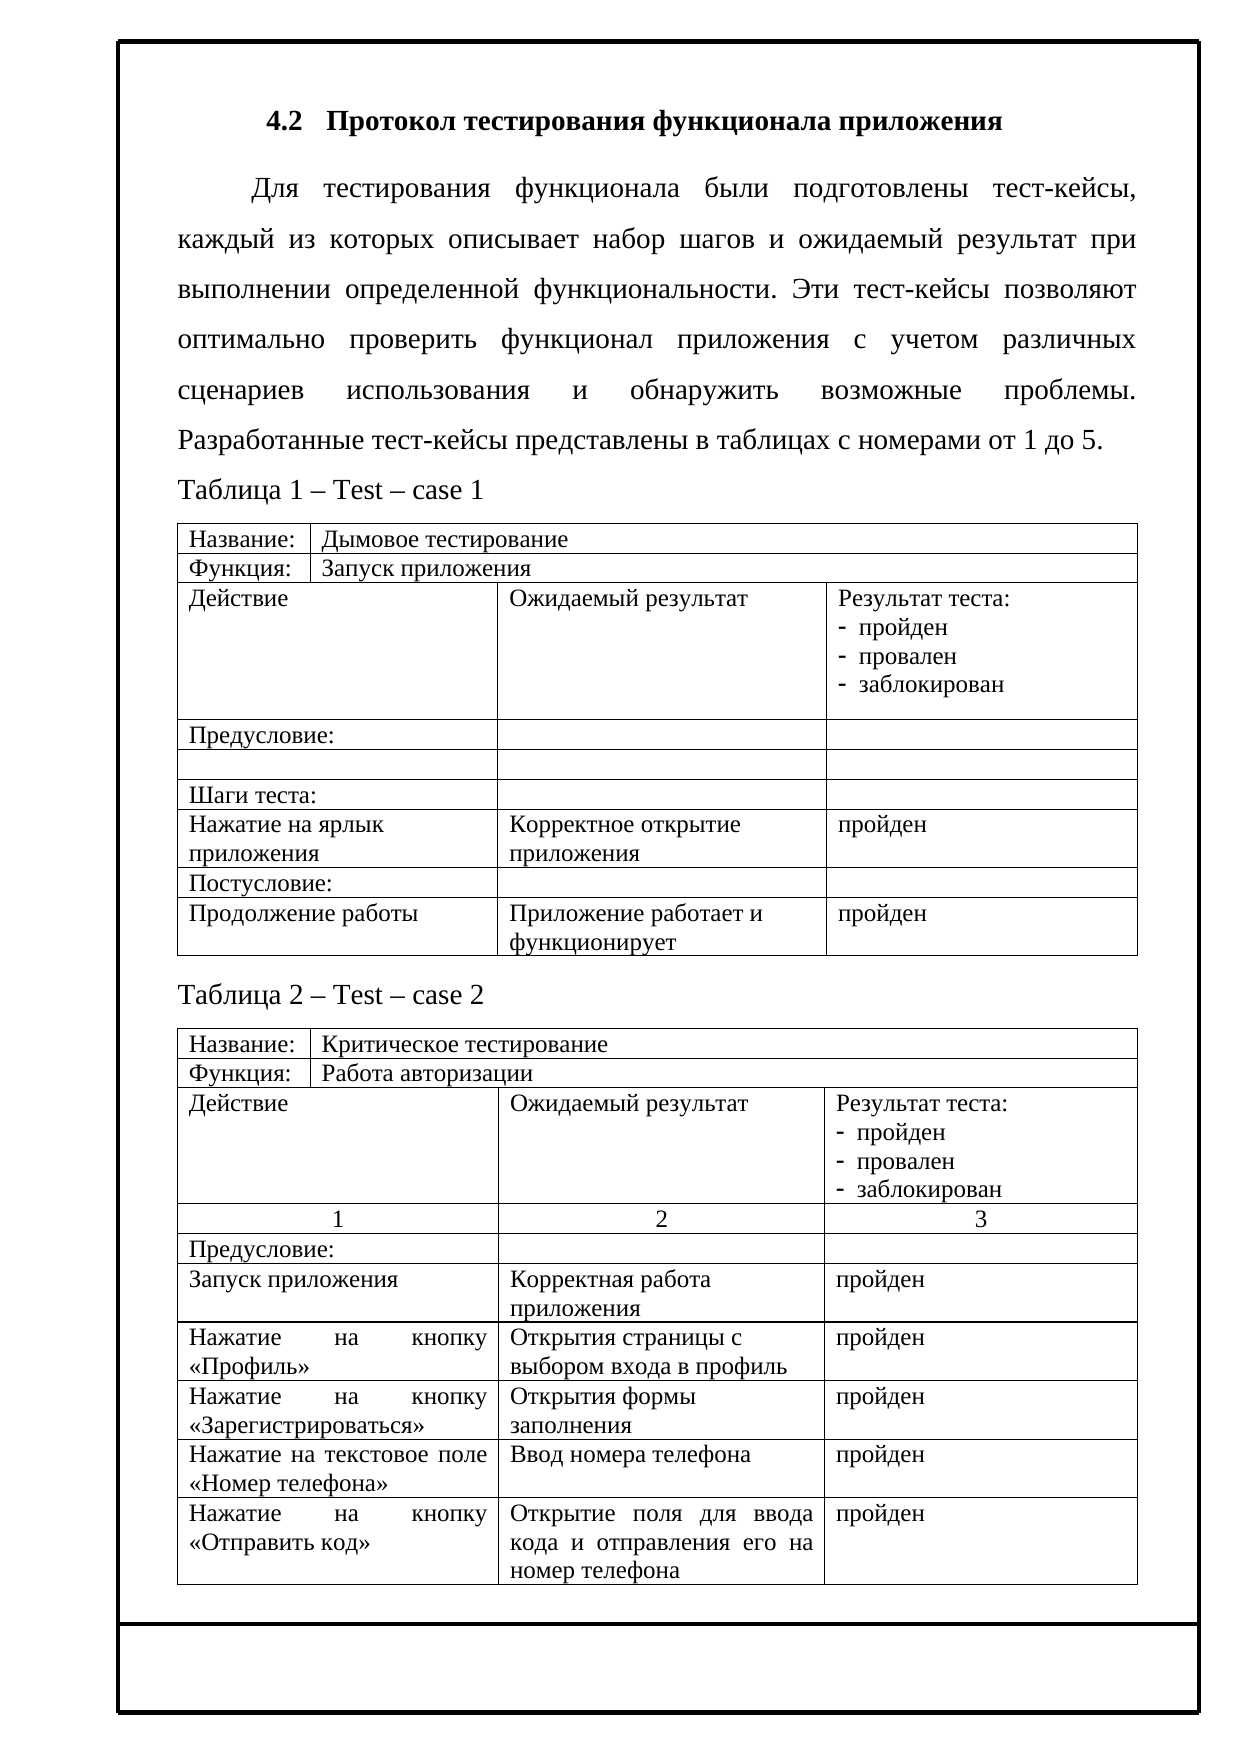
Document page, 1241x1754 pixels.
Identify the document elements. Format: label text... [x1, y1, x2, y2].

text Таблица 2 – Test – case 2 [177, 977, 1137, 1011]
table_cell Действие [178, 583, 497, 719]
table_header Дымовое тестирование [311, 524, 1137, 552]
table_cell Результат теста: пройден провален заблокирован [825, 1088, 1137, 1203]
table_header Критическое тестирование [311, 1029, 1137, 1057]
table_cell пройден [827, 810, 1137, 867]
table_cell Функция: [178, 1059, 310, 1087]
subtitle Протокол тестирования функционала приложения [266, 103, 1137, 137]
table_cell Открытия формы заполнения [499, 1381, 824, 1438]
table_cell Работа авторизации [311, 1059, 1137, 1087]
table_cell [498, 780, 826, 808]
table_header Название: [178, 1029, 310, 1057]
text Для тестирования функционала были подготовлены тест-кейсы, каждый из которых описывает набор шагов и ожидаемый результат при выполнении определенной функциональности. Эти тест-кейсы позволяют оптимально проверить функционал приложения с учетом различных сценариев использования и обнаружить возможные проблемы. Разработанные тест-кейсы представлены в таблицах с номерами от 1 до 5. [177, 171, 1137, 456]
table_cell 2 [499, 1204, 824, 1233]
table_cell [827, 868, 1137, 897]
table_cell пройден [825, 1323, 1137, 1380]
table_cell Нажатие на кнопку «Профиль» [178, 1323, 498, 1380]
table_cell пройден [827, 898, 1137, 955]
table_cell [825, 1234, 1137, 1263]
table_cell [827, 750, 1137, 779]
table_cell 3 [825, 1204, 1137, 1233]
table_cell [498, 868, 826, 897]
table_cell Предусловие: [178, 720, 497, 749]
table_cell [827, 780, 1137, 808]
table_cell Нажатие на кнопку «Зарегистрироваться» [178, 1381, 498, 1438]
table_cell Нажатие на ярлык приложения [178, 810, 497, 867]
table_cell Шаги теста: [178, 780, 497, 808]
table_cell Действие [178, 1088, 498, 1203]
table_cell Предусловие: [178, 1234, 498, 1263]
table_cell Запуск приложения [311, 554, 1137, 582]
table_cell [498, 720, 826, 749]
table_cell Открытия страницы с выбором входа в профиль [499, 1323, 824, 1380]
table_cell Результат теста: пройден провален заблокирован [827, 583, 1137, 719]
table_cell Нажатие на кнопку «Отправить код» [178, 1498, 498, 1584]
table_cell пройден [825, 1498, 1137, 1584]
table_cell Ожидаемый результат [499, 1088, 824, 1203]
table_cell [499, 1234, 824, 1263]
table_cell [178, 750, 497, 779]
table_cell [498, 750, 826, 779]
table_cell Открытие поля для ввода кода и отправления его на номер телефона [499, 1498, 824, 1584]
table_cell Нажатие на текстовое поле «Номер телефона» [178, 1440, 498, 1497]
table_cell Ожидаемый результат [498, 583, 826, 719]
table_cell Корректное открытие приложения [498, 810, 826, 867]
table_cell Функция: [178, 554, 310, 582]
table_cell 1 [178, 1204, 498, 1233]
table_cell [827, 720, 1137, 749]
table_cell пройден [825, 1440, 1137, 1497]
table_cell пройден [825, 1264, 1137, 1321]
table_cell Приложение работает и функционирует [498, 898, 826, 955]
table_cell Ввод номера телефона [499, 1440, 824, 1497]
table_cell Продолжение работы [178, 898, 497, 955]
table_cell Запуск приложения [178, 1264, 498, 1321]
text Таблица 1 – Test – case 1 [177, 472, 1137, 506]
table_cell пройден [825, 1381, 1137, 1438]
table_header Название: [178, 524, 310, 552]
table_cell Постусловие: [178, 868, 497, 897]
table_cell Корректная работа приложения [499, 1264, 824, 1321]
